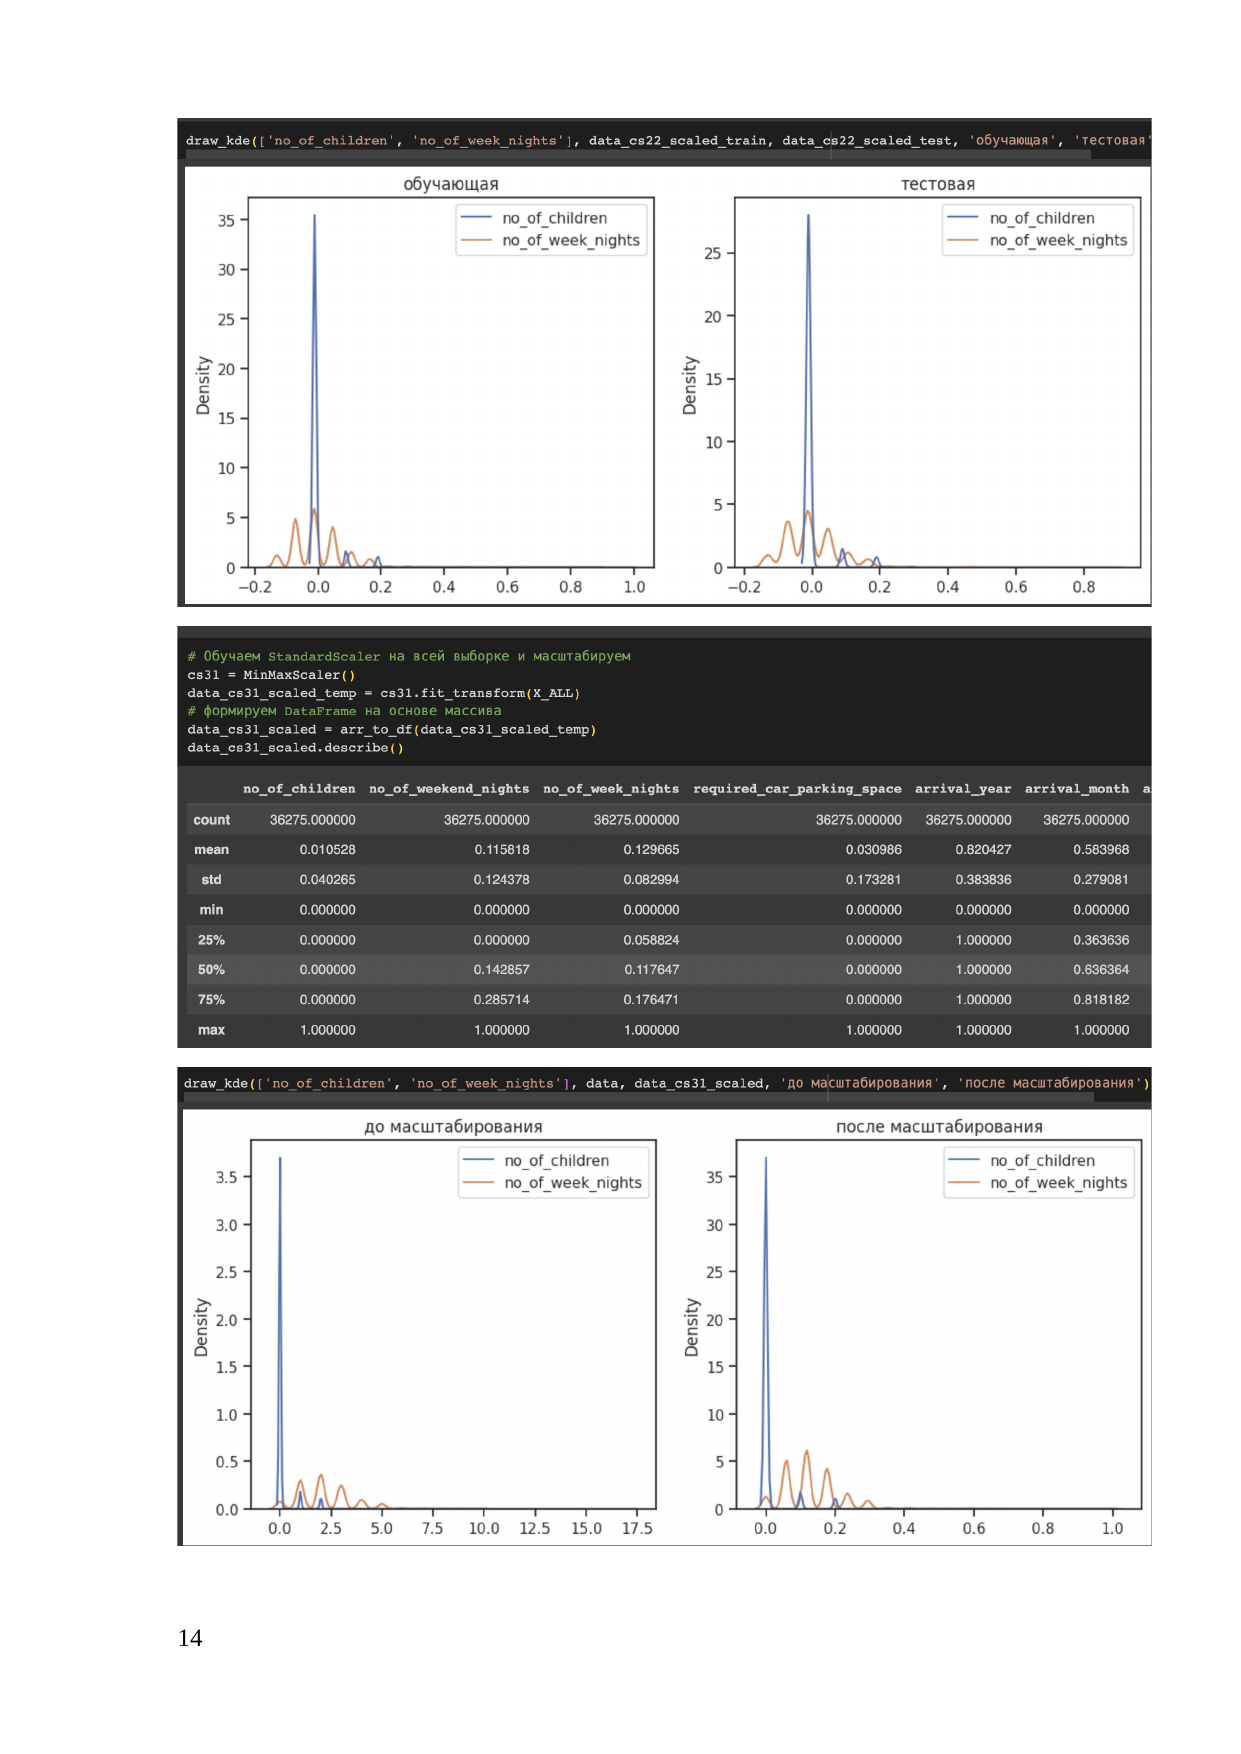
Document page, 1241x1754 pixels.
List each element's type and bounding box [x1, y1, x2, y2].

picture [177, 118, 1152, 607]
picture [177, 626, 1152, 1048]
picture [177, 1067, 1152, 1546]
